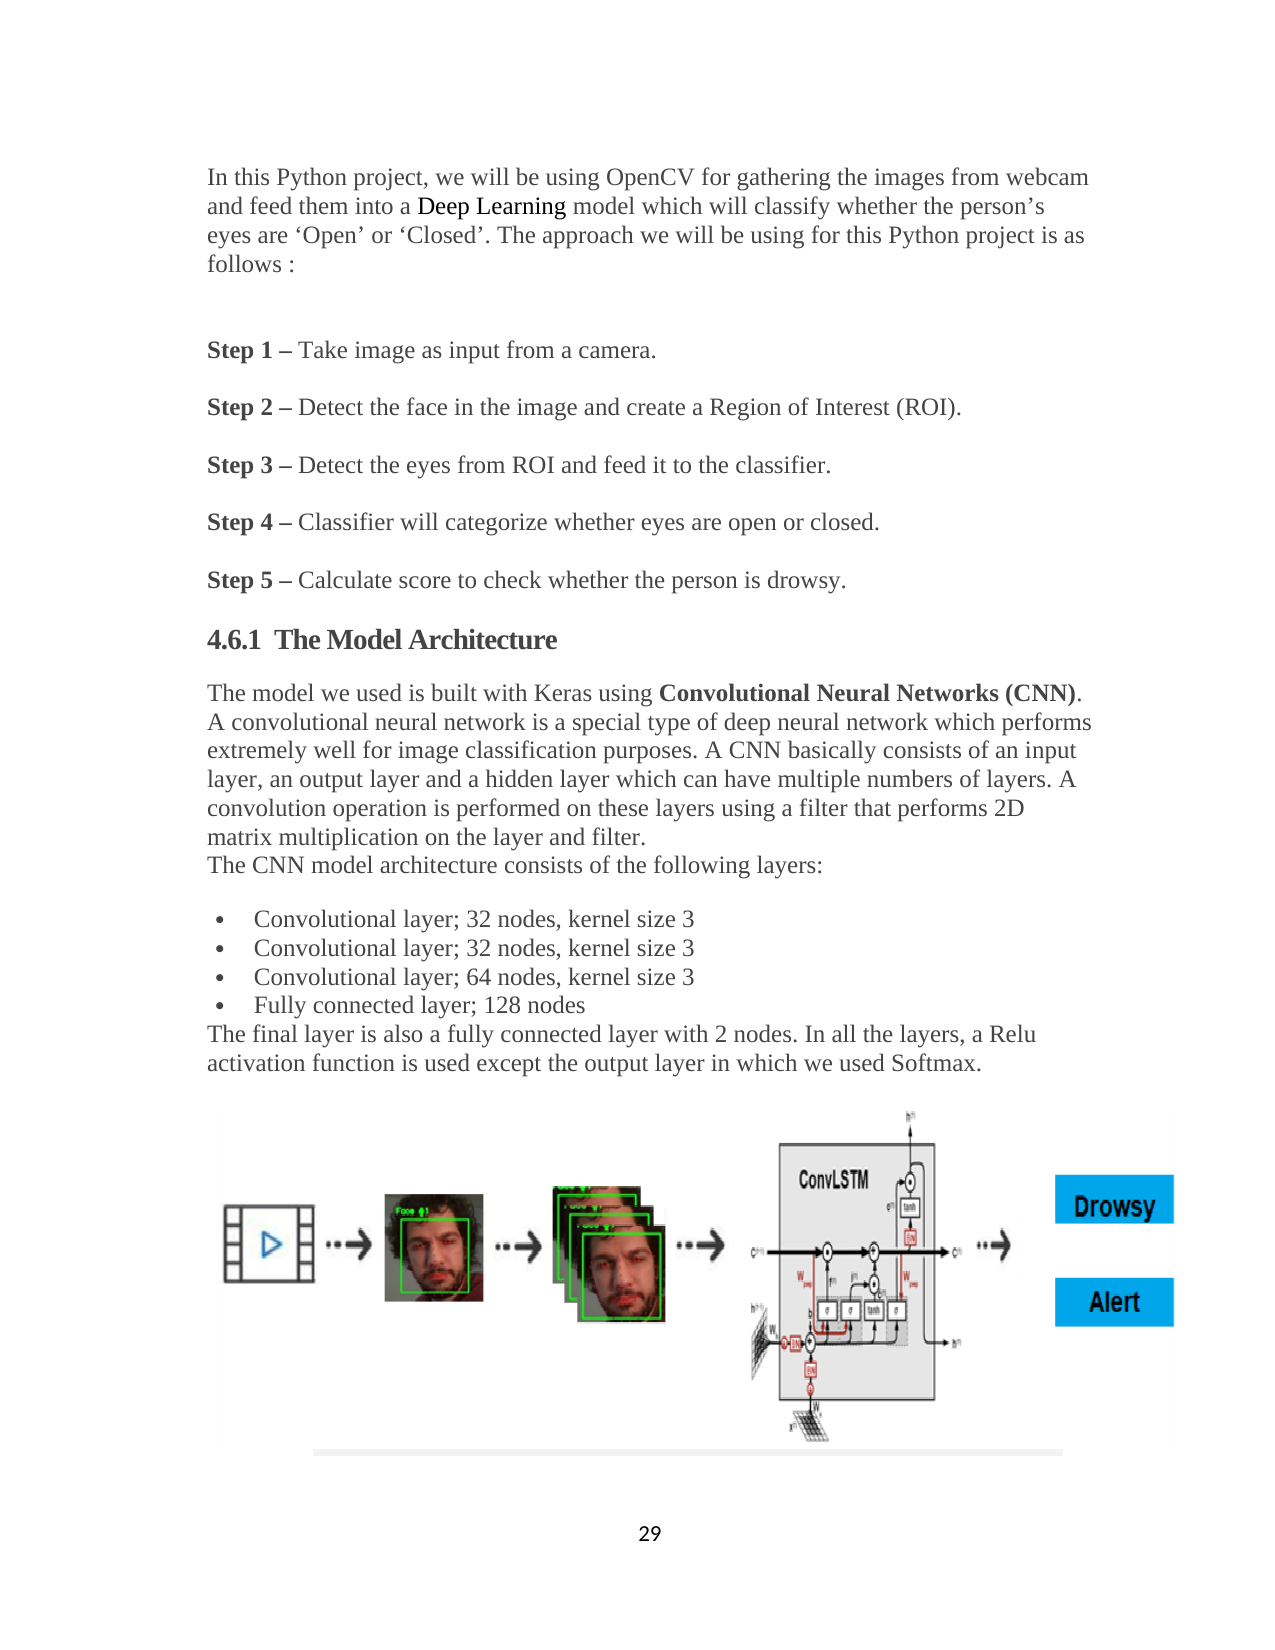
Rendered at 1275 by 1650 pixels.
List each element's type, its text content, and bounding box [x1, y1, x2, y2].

list Convolutional layer; 64 nodes, kernel size 3 [216, 962, 1093, 990]
text The model we used is built with Keras using Convolutional Neural Networks (CNN). A convolutional neural network is a special type of deep neural network which performs extremely well for image classification purposes. A CNN basically consists of an input layer, an output layer and a hidden layer which can have multiple numbers of layers. A convolution operation is performed on these layers using a filter that performs 2D matrix multiplication on the layer and filter. [207, 678, 1093, 850]
list Convolutional layer; 32 nodes, kernel size 3 [216, 904, 1093, 933]
text In this Python project, we will be using OpenCV for gathering the images from webcam and feed them into a Deep Learning model which will classify whether the person’s eyes are ‘Open’ or ‘Closed’. The approach we will be using for this Python project is as follows : [207, 162, 1093, 277]
subtitle 4.6.1 The Model Architecture [207, 622, 1093, 656]
text The final layer is also a fully connected layer with 2 nodes. In all the layers, a Relu activation function is used except the output layer in which we used Softmax. [207, 1019, 1093, 1077]
text The CNN model architecture consists of the following layers: [207, 850, 1093, 879]
text Step 3 – Detect the eyes from ROI and feed it to the classifier. [207, 450, 1093, 479]
text Step 4 – Classifier will categorize whether eyes are open or closed. [207, 507, 1093, 536]
picture [206, 1101, 1186, 1456]
list Convolutional layer; 32 nodes, kernel size 3 [216, 933, 1093, 962]
list Fully connected layer; 128 nodes [216, 990, 1093, 1019]
text Step 2 – Detect the face in the image and create a Region of Interest (ROI). [207, 392, 1093, 421]
text Step 5 – Calculate score to check whether the person is drowsy. [207, 565, 1093, 594]
text Step 1 – Take image as input from a camera. [207, 335, 1093, 364]
